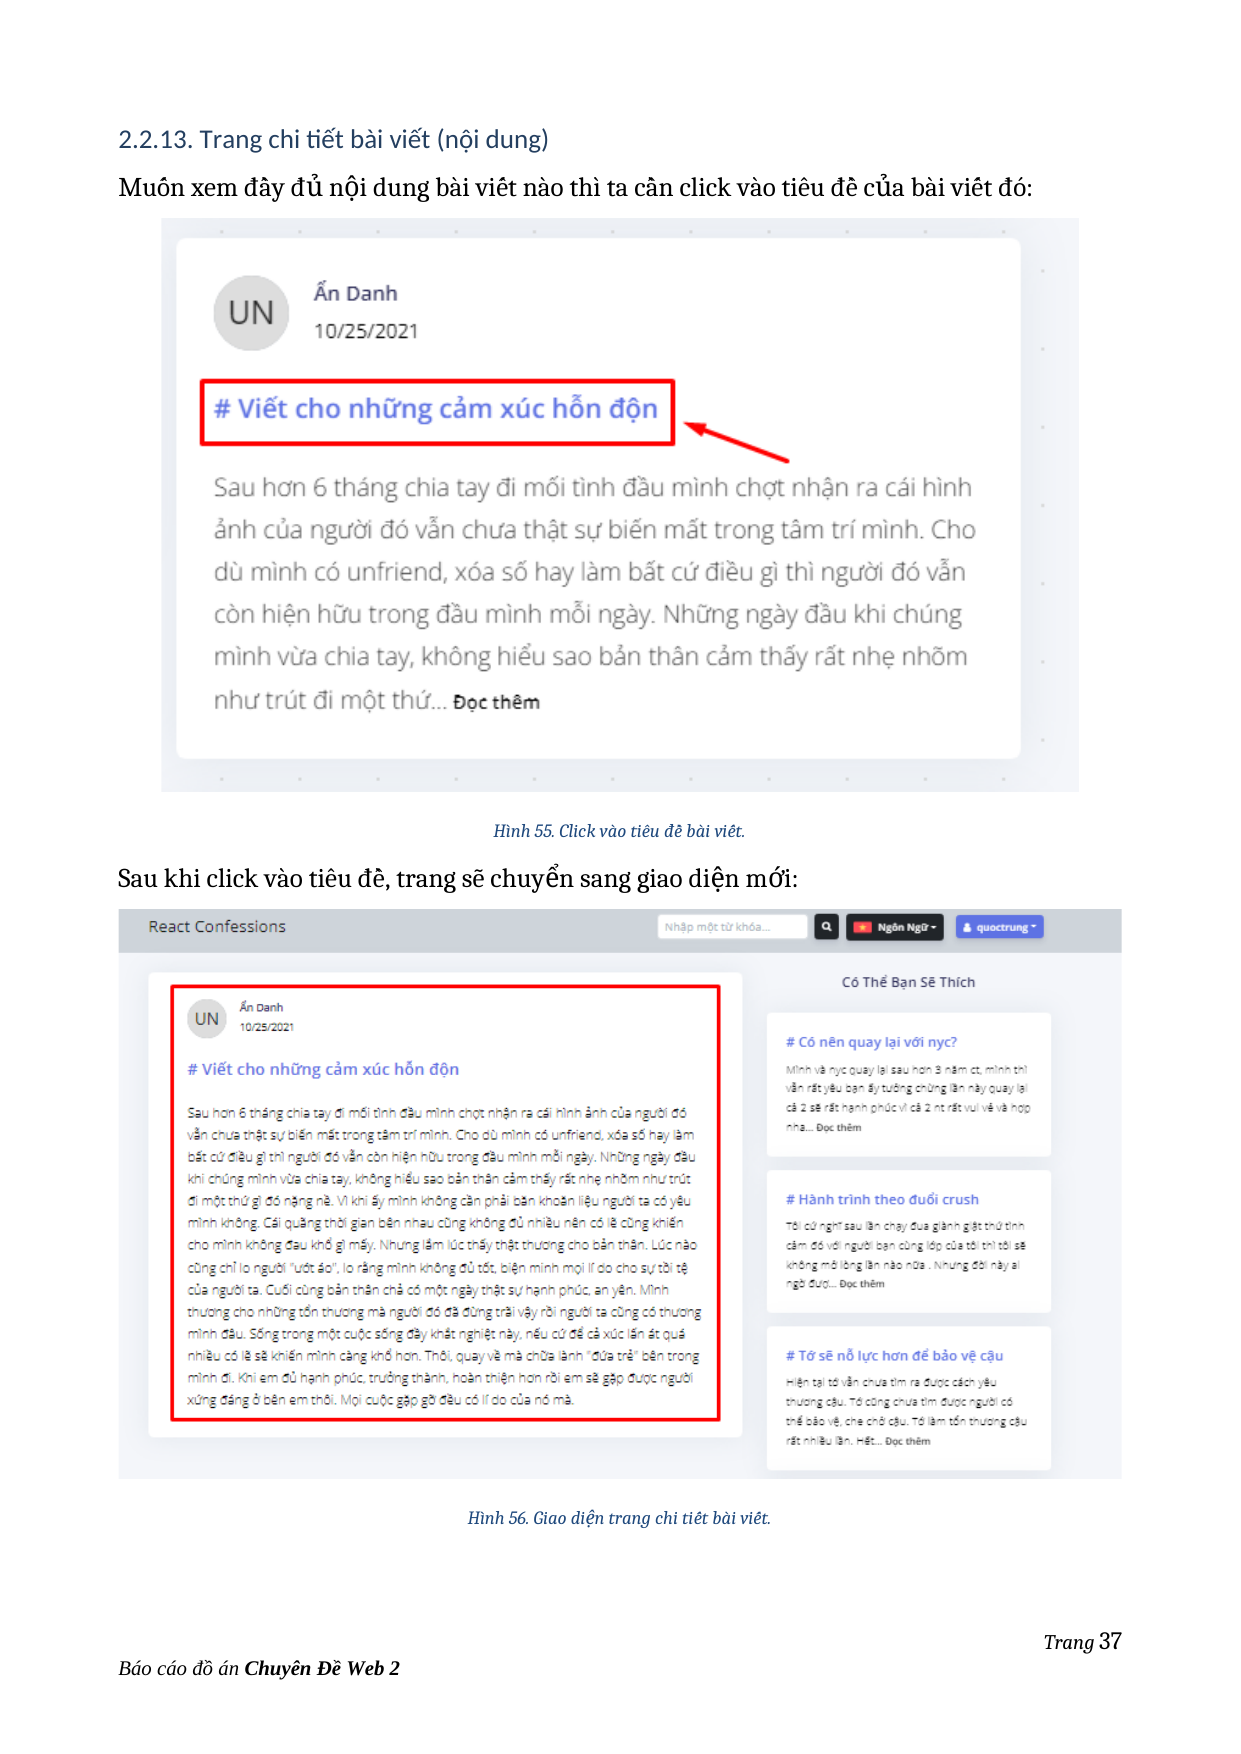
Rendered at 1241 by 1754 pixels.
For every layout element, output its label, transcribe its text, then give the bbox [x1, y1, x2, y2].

picture [118, 909, 1122, 1479]
picture [161, 218, 1079, 792]
text Hình 56. Giao diện trang chi tiết bài viết. [118, 1508, 1122, 1529]
text Muốn xem đầy đủ nội dung bài viết nào thì ta cần click vào tiêu đề của bài viết đó: [118, 172, 1122, 203]
text Hình 55. Click vào tiêu đề bài viết. [118, 821, 1122, 842]
subtitle 2.2.13. Trang chi tiết bài viết (nội dung) [118, 122, 1122, 155]
